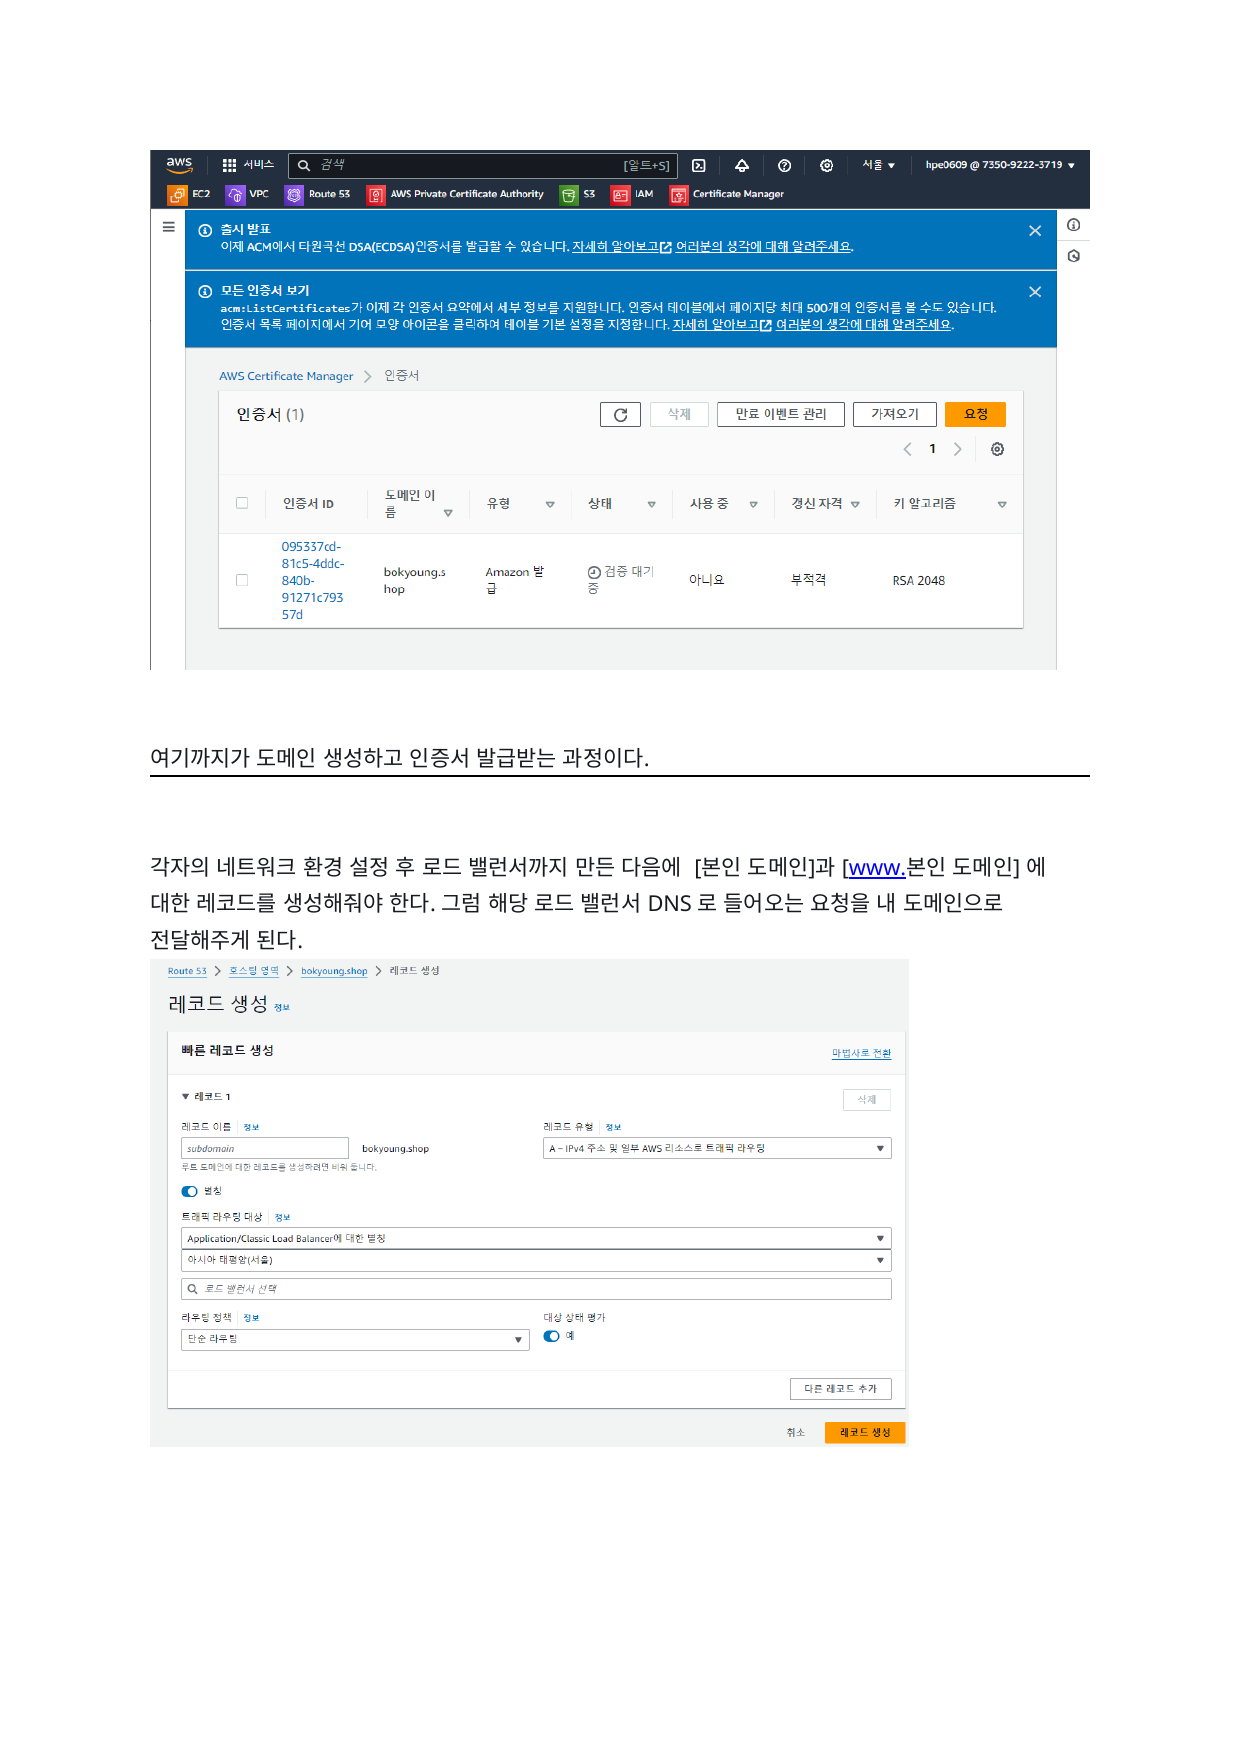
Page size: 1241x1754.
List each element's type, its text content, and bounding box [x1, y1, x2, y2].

text 여기까지가 도메인 생성하고 인증서 발급받는 과정이다. [150, 741, 1090, 775]
picture [150, 150, 1090, 670]
text 각자의 네트워크 환경 설정 후 로드 밸런서까지 만든 다음에 [본인 도메인]과 [www.본인 도메인] 에 대한 레코드를 생성해줘야 한다. 그럼 해당 로드 밸런서 DNS 로 들어오는 요청을 내 도메인으로 전달해주게 된다. [150, 850, 1090, 954]
picture [150, 959, 909, 1447]
